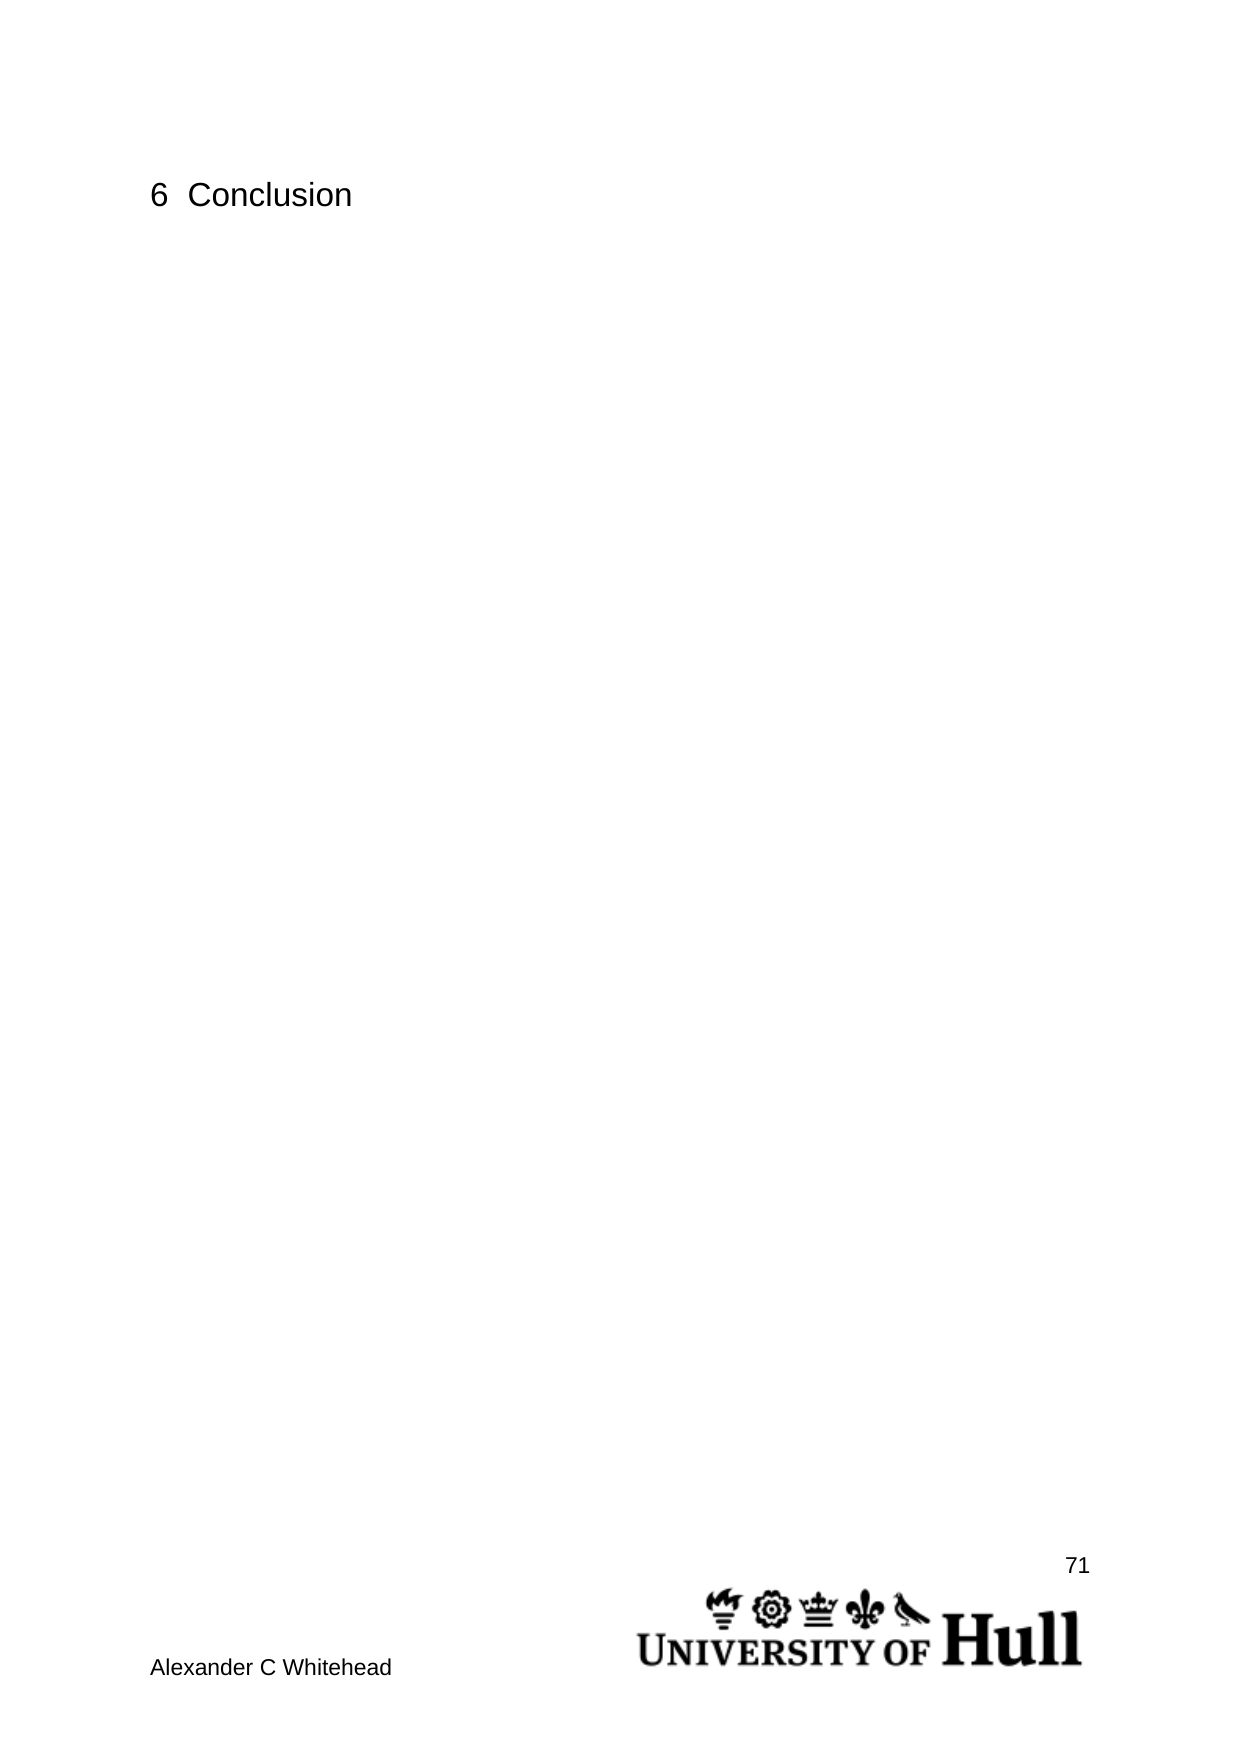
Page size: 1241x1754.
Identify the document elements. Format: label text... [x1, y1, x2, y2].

picture [630, 1578, 1091, 1676]
subtitle Conclusion [150, 175, 1090, 213]
